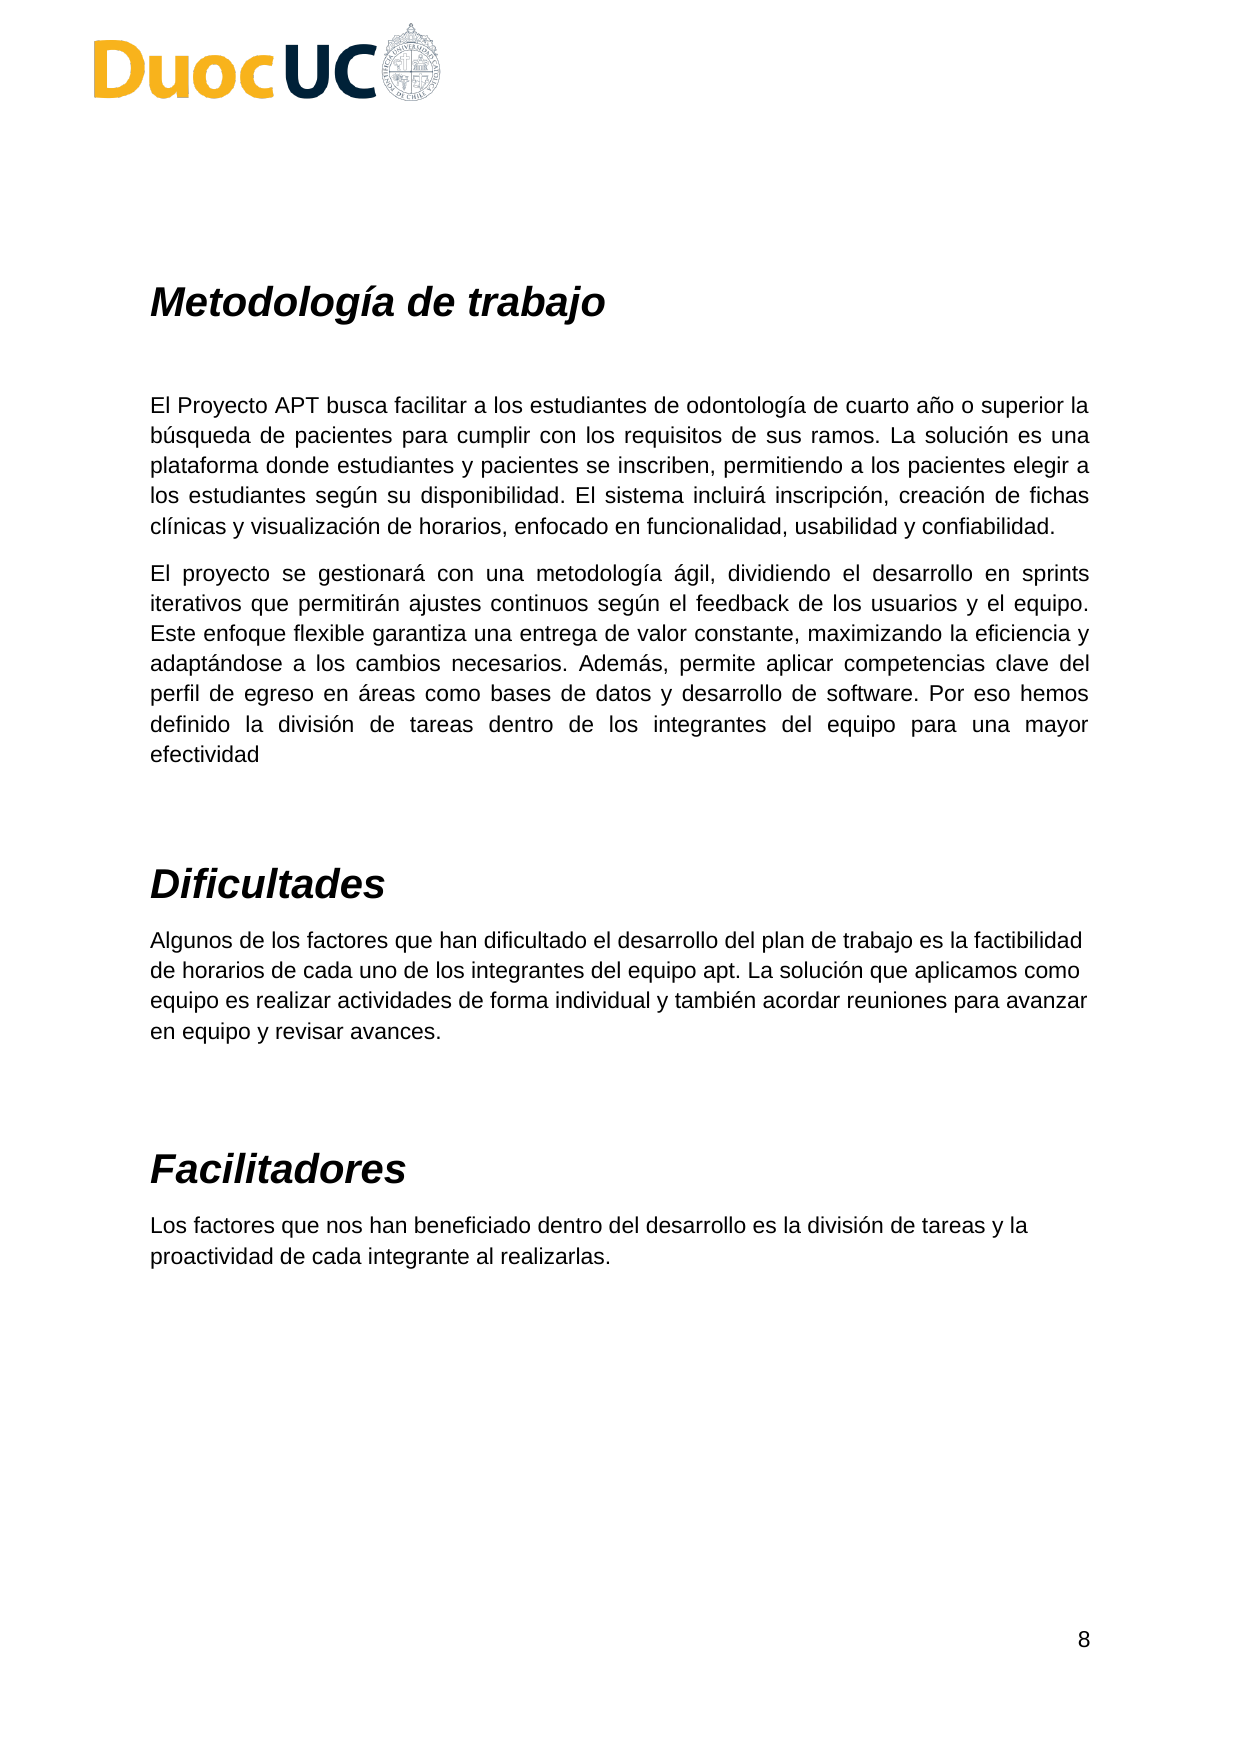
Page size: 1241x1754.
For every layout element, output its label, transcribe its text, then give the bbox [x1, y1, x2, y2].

text Algunos de los factores que han dificultado el desarrollo del plan de trabajo es la factibilidad de horarios de cada uno de los integrantes del equipo apt. La solución que aplicamos como equipo es realizar actividades de forma individual y también acordar reuniones para avanzar en equipo y revisar avances. [150, 927, 1090, 1044]
picture [89, 18, 445, 106]
subtitle Facilitadores [150, 1145, 1090, 1193]
text El proyecto se gestionará con una metodología ágil, dividiendo el desarrollo en sprints iterativos que permitirán ajustes continuos según el feedback de los usuarios y el equipo. Este enfoque flexible garantiza una entrega de valor constante, maximizando la eficiencia y adaptándose a los cambios necesarios. Además, permite aplicar competencias clave del perfil de egreso en áreas como bases de datos y desarrollo de software. Por eso hemos definido la división de tareas dentro de los integrantes del equipo para una mayor efectividad [150, 559, 1090, 767]
text Metodología de trabajo [150, 277, 1090, 325]
text El Proyecto APT busca facilitar a los estudiantes de odontología de cuarto año o superior la búsqueda de pacientes para cumplir con los requisitos de sus ramos. La solución es una plataforma donde estudiantes y pacientes se inscriben, permitiendo a los pacientes elegir a los estudiantes según su disponibilidad. El sistema incluirá inscripción, creación de fichas clínicas y visualización de horarios, enfocado en funcionalidad, usabilidad y confiabilidad. [150, 392, 1090, 539]
subtitle Dificultades [150, 859, 1090, 907]
text Los factores que nos han beneficiado dentro del desarrollo es la división de tareas y la proactividad de cada integrante al realizarlas. [150, 1212, 1090, 1269]
